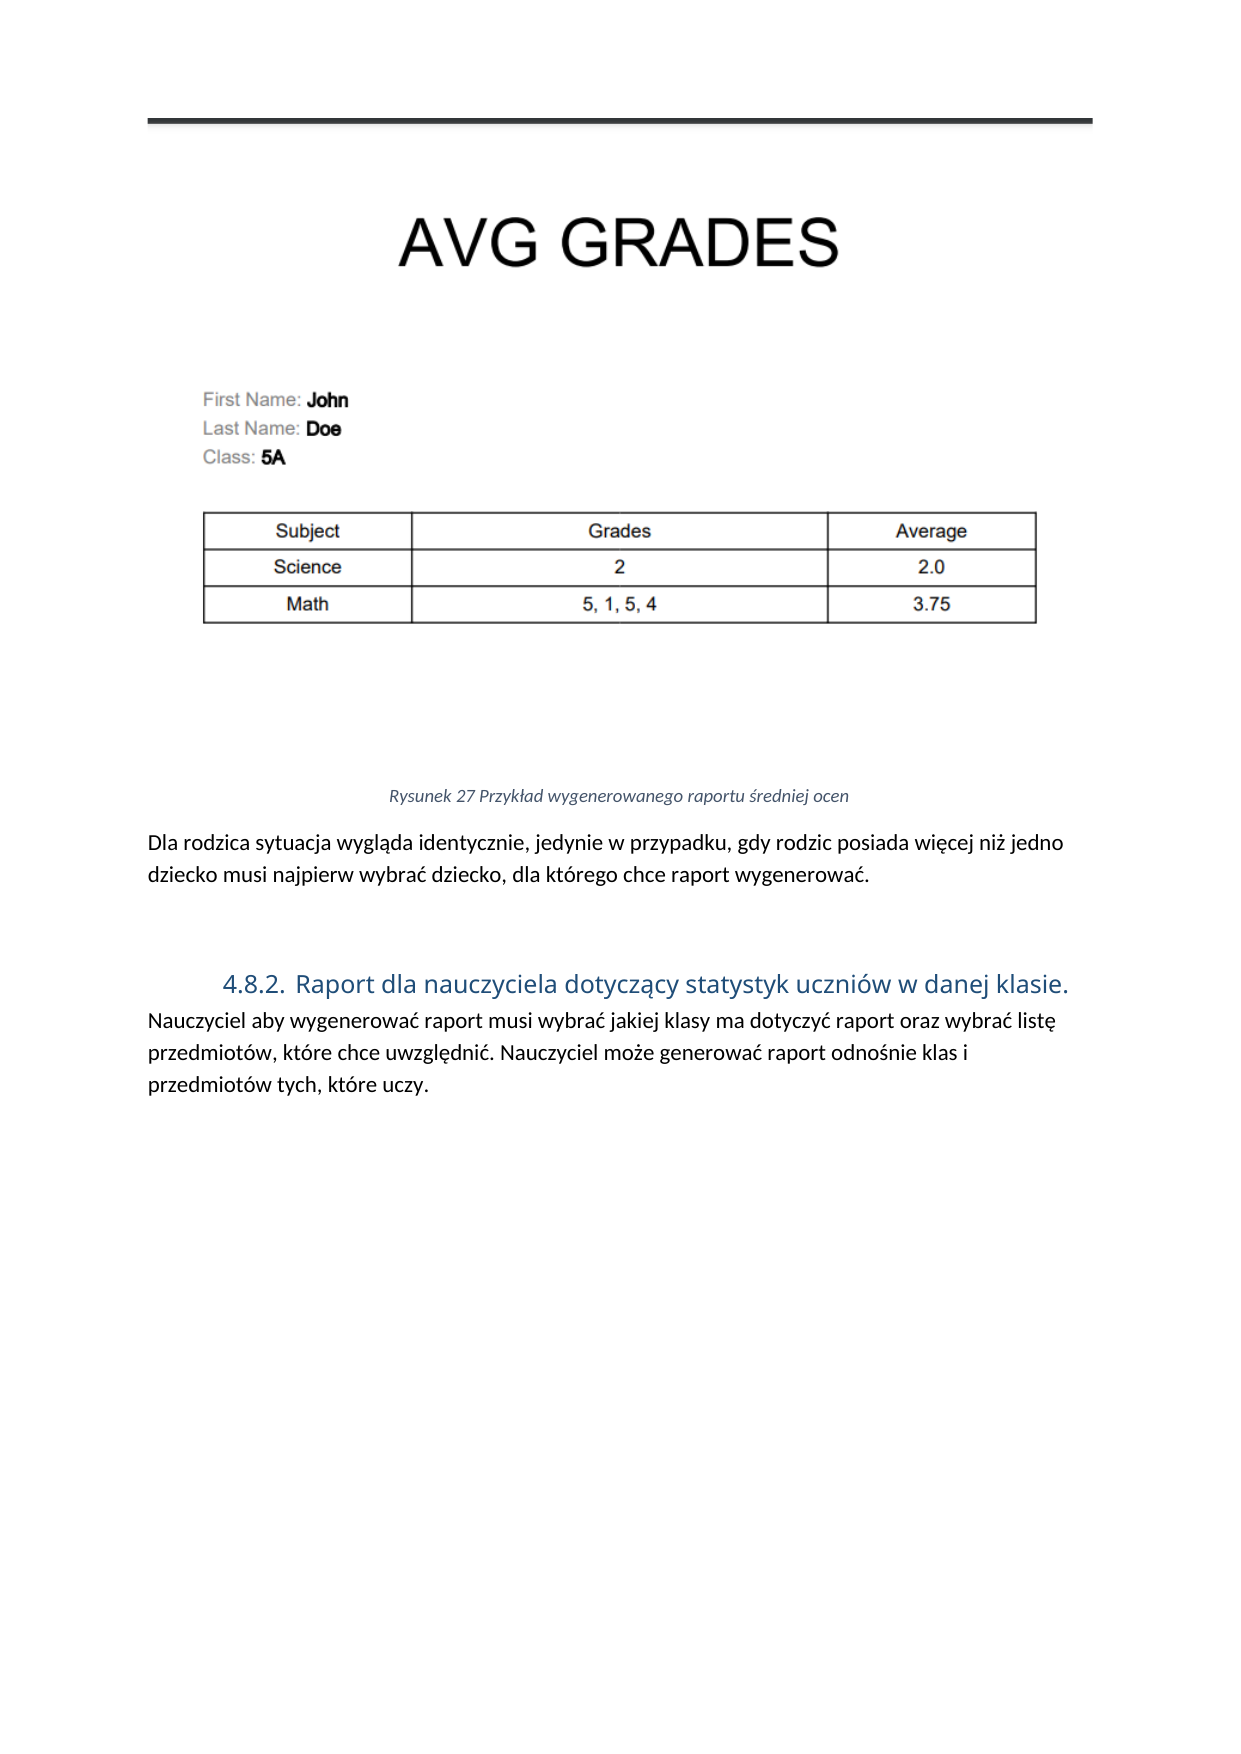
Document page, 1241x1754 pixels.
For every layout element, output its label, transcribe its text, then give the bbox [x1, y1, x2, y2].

text Nauczyciel aby wygenerować raport musi wybrać jakiej klasy ma dotyczyć raport oraz wybrać listę przedmiotów, które chce uwzględnić. Nauczyciel może generować raport odnośnie klas i przedmiotów tych, które uczy. [148, 1006, 1093, 1098]
text Rysunek 27 Przykład wygenerowanego raportu średniej ocen [148, 785, 1093, 808]
subtitle Raport dla nauczyciela dotyczący statystyk uczniów w danej klasie. [223, 967, 1093, 1001]
picture [147, 118, 1093, 760]
text Dla rodzica sytuacja wygląda identycznie, jedynie w przypadku, gdy rodzic posiada więcej niż jedno dziecko musi najpierw wybrać dziecko, dla którego chce raport wygenerować. [148, 828, 1093, 889]
